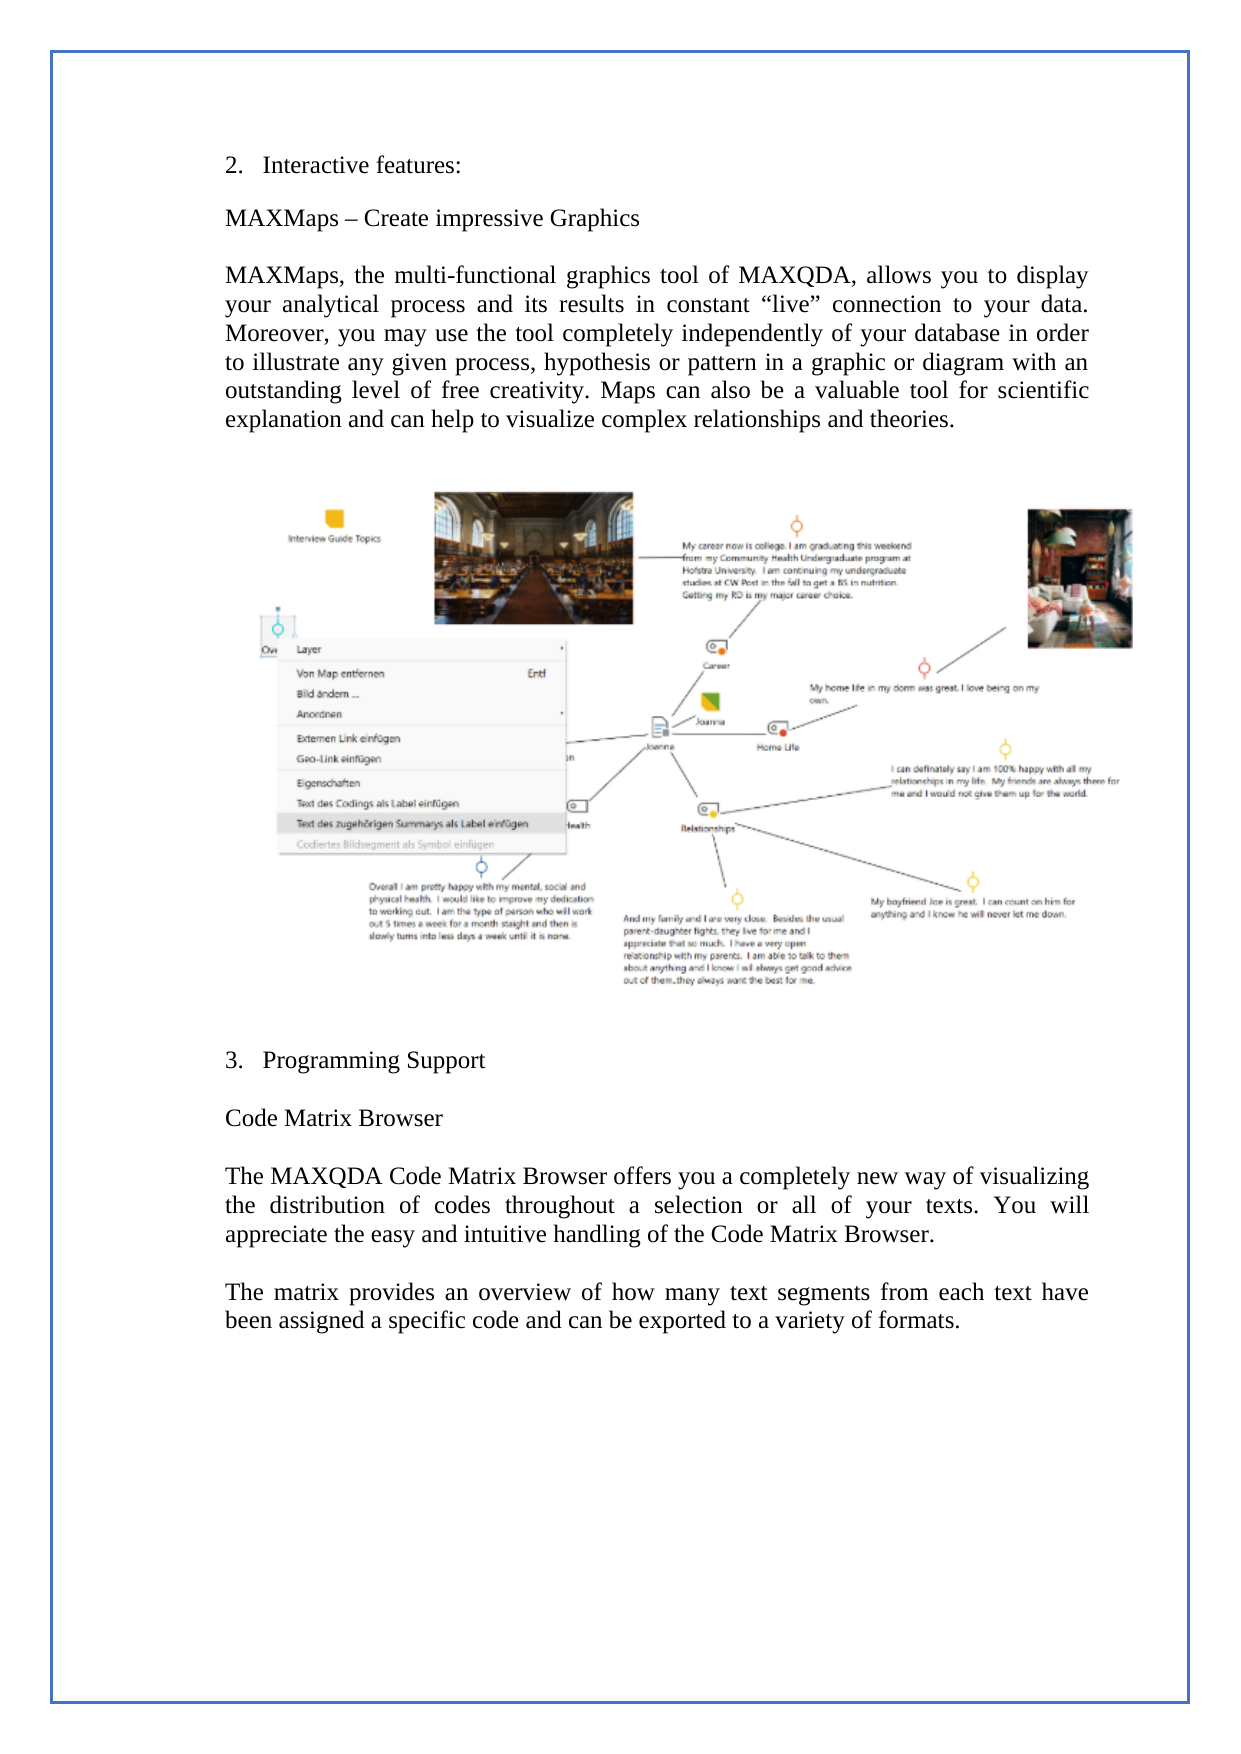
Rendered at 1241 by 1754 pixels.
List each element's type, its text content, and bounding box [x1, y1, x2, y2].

list Programming Support [225, 1045, 1090, 1074]
subtitle Code Matrix Browser [150, 1103, 1090, 1132]
subtitle MAXMaps – Create impressive Graphics [150, 203, 1090, 231]
text MAXMaps, the multi-functional graphics tool of MAXQDA, allows you to display your analytical process and its results in constant “live” connection to your data. Moreover, you may use the tool completely independently of your database in order to illustrate any given process, hypothesis or pattern in a graphic or diagram with an outstanding level of free creativity. Maps can also be a valuable tool for scientific explanation and can help to visualize complex relationships and theories. [225, 261, 1090, 433]
picture [225, 462, 1166, 1017]
list Interactive features: [225, 150, 1090, 179]
text The matrix provides an overview of how many text segments from each text have been assigned a specific code and can be exported to a variety of formats. [225, 1277, 1090, 1334]
text The MAXQDA Code Matrix Browser offers you a completely new way of visualizing the distribution of codes throughout a selection or all of your texts. You will appreciate the easy and intuitive handling of the Code Matrix Browser. [225, 1161, 1090, 1247]
